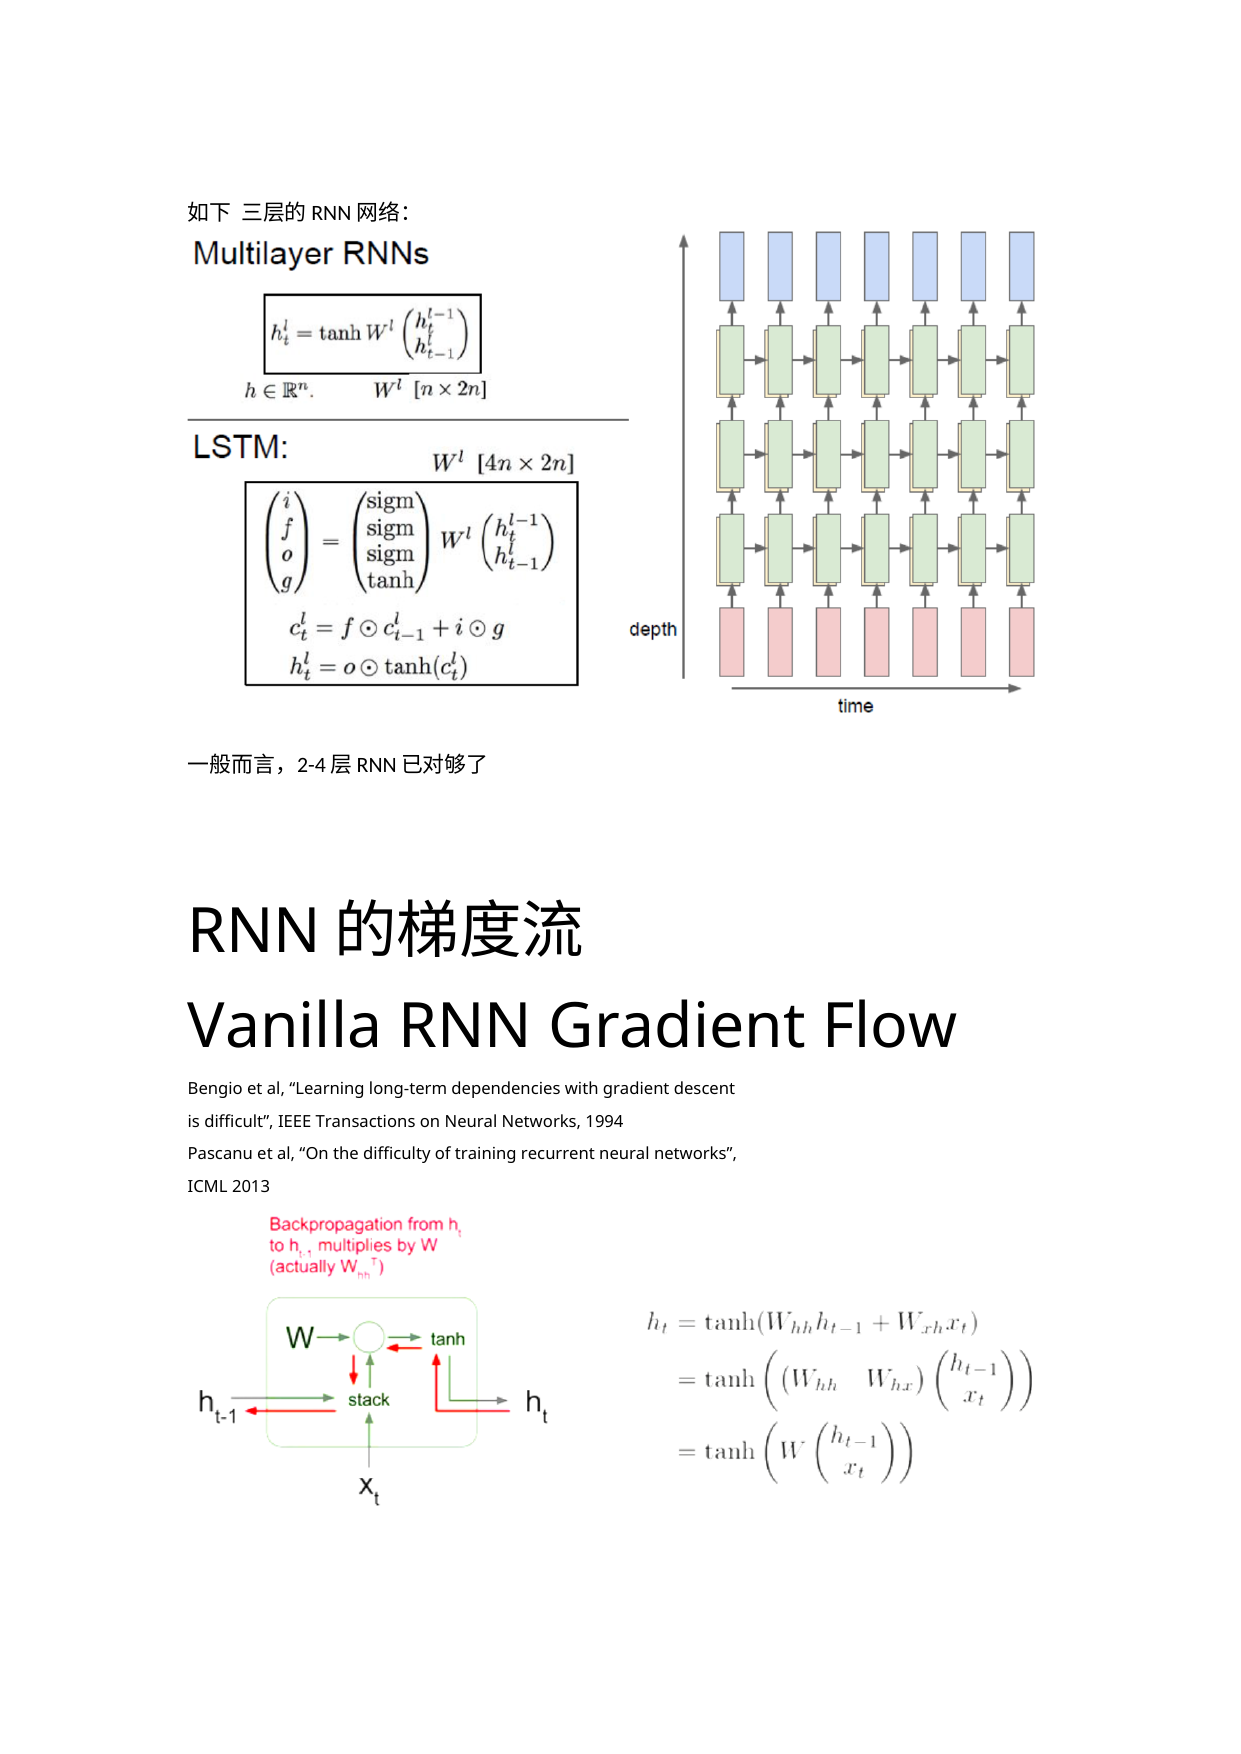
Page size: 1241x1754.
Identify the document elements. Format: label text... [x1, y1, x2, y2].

text Vanilla RNN Gradient Flow [187, 974, 1053, 1072]
picture [187, 227, 1053, 716]
text 如下 三层的RNN 网络： [187, 194, 1053, 227]
text ICML 2013 [187, 1169, 1053, 1202]
text Pascanu et al, “On the difficulty of training recurrent neural networks”, [187, 1137, 1053, 1169]
text RNN的梯度流 [187, 877, 1053, 974]
picture [187, 1202, 1053, 1543]
text 一般而言，2-4层RNN已对够了 [187, 747, 1053, 779]
text Bengio et al, “Learning long-term dependencies with gradient descent [187, 1072, 1053, 1104]
text is difficult”, IEEE Transactions on Neural Networks, 1994 [187, 1104, 1053, 1137]
